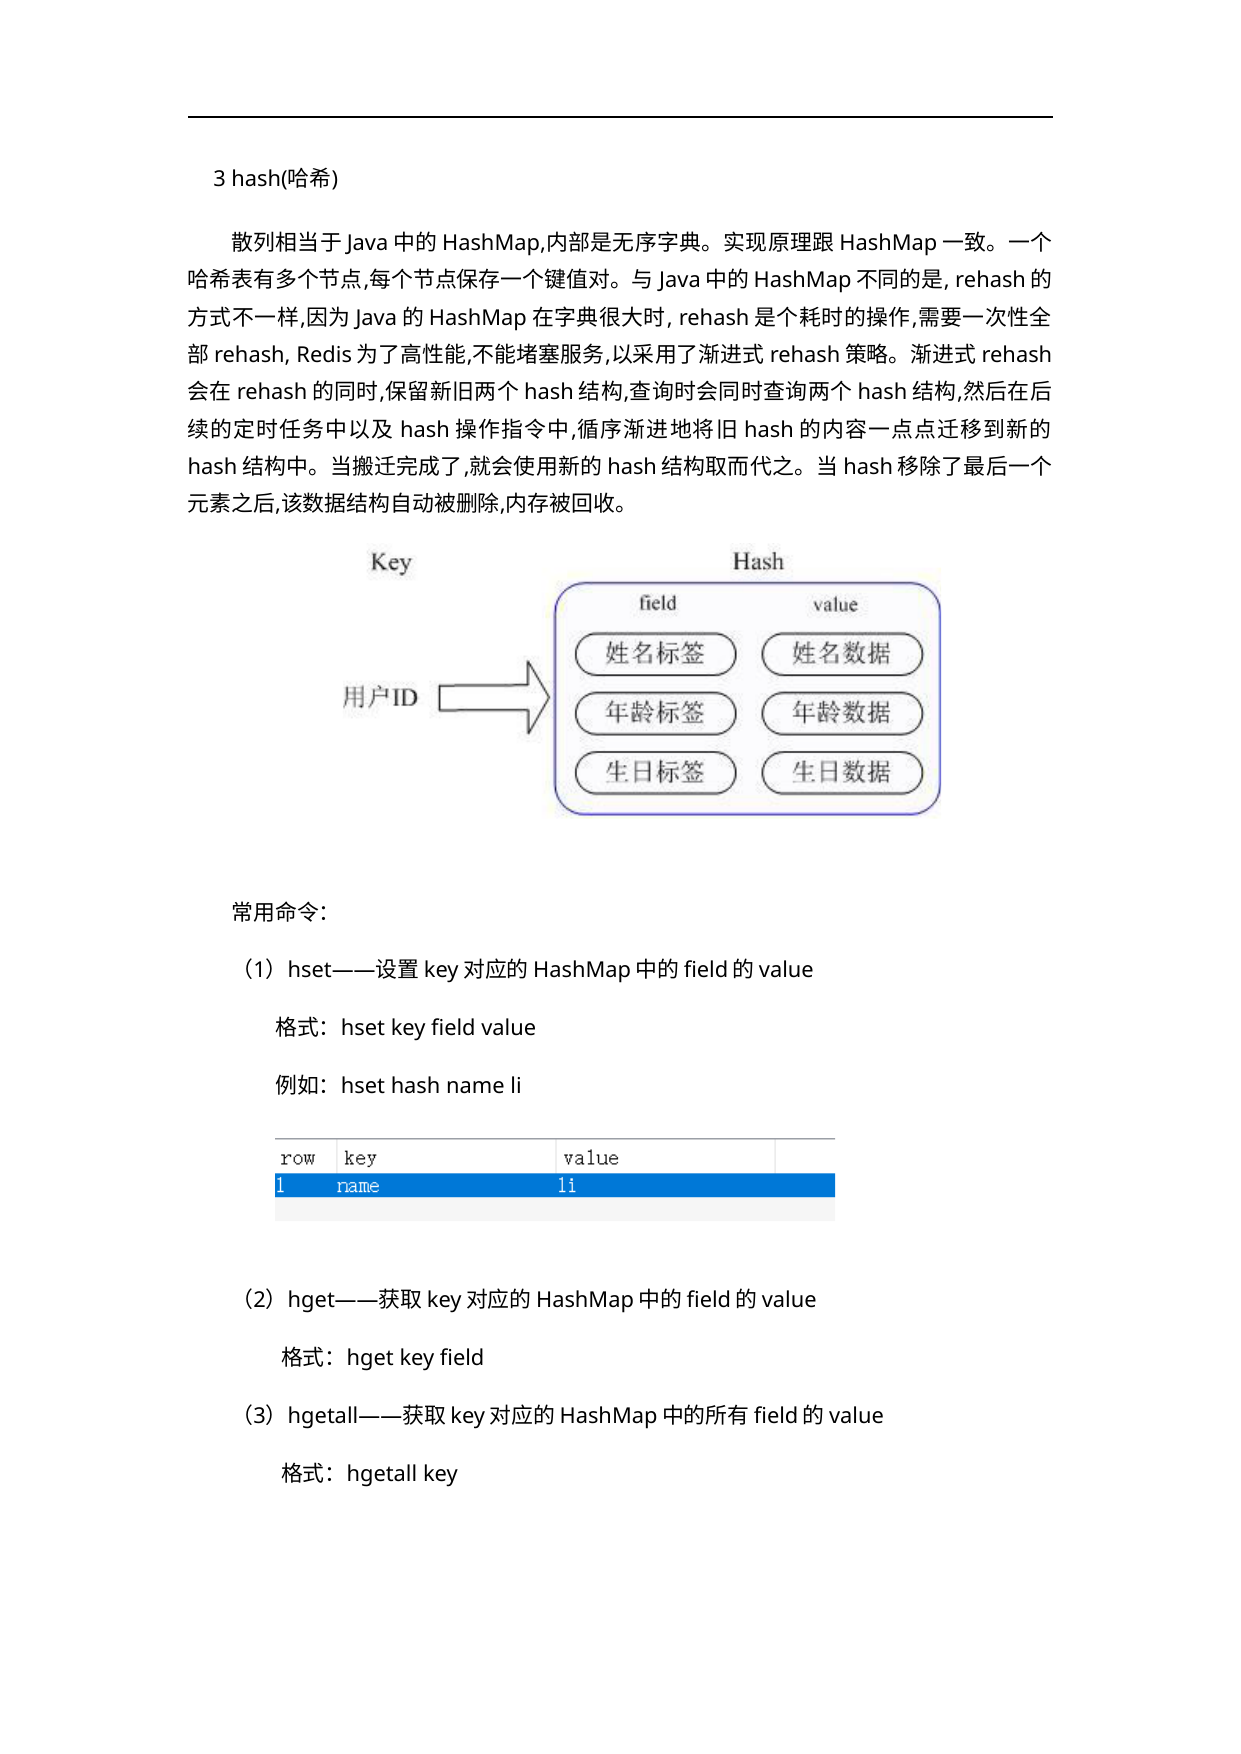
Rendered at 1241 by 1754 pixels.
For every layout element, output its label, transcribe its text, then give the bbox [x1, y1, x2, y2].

picture [275, 1137, 836, 1245]
text 格式：hgetall key [187, 1455, 1053, 1488]
text （1）hset——设置key对应的HashMap中的field的value [187, 952, 1053, 984]
text （2）hget——获取key对应的HashMap中的field的value [187, 1281, 1053, 1314]
text 格式：hset key field value [187, 1010, 1053, 1043]
text （3）hgetall——获取key对应的HashMap中的所有field的value [187, 1397, 1053, 1430]
text 常用命令： [187, 894, 1053, 927]
picture [342, 543, 942, 844]
text 散列相当于Java中的HashMap,内部是无序字典。实现原理跟HashMap一致。一个哈希表有多个节点,每个节点保存一个键值对。与Java中的HashMap不同的是, rehash的方式不一样,因为Java的HashMap在字典很大时, rehash是个耗时的操作,需要一次性全部rehash, Redis为了高性能,不能堵塞服务,以采用了渐进式rehash策略。渐进式rehash会在rehash的同时,保留新旧两个hash结构,查询时会同时查询两个hash结构,然后在后续的定时任务中以及hash操作指令中,循序渐进地将旧hash的内容一点点迁移到新的hash结构中。当搬迁完成了,就会使用新的hash结构取而代之。当hash移除了最后一个元素之后,该数据结构自动被删除,内存被回收。 [187, 225, 1053, 518]
text 格式：hget key field [187, 1339, 1053, 1372]
text 例如：hset hash name li [187, 1068, 1053, 1101]
subtitle hash(哈希) [187, 161, 1053, 193]
